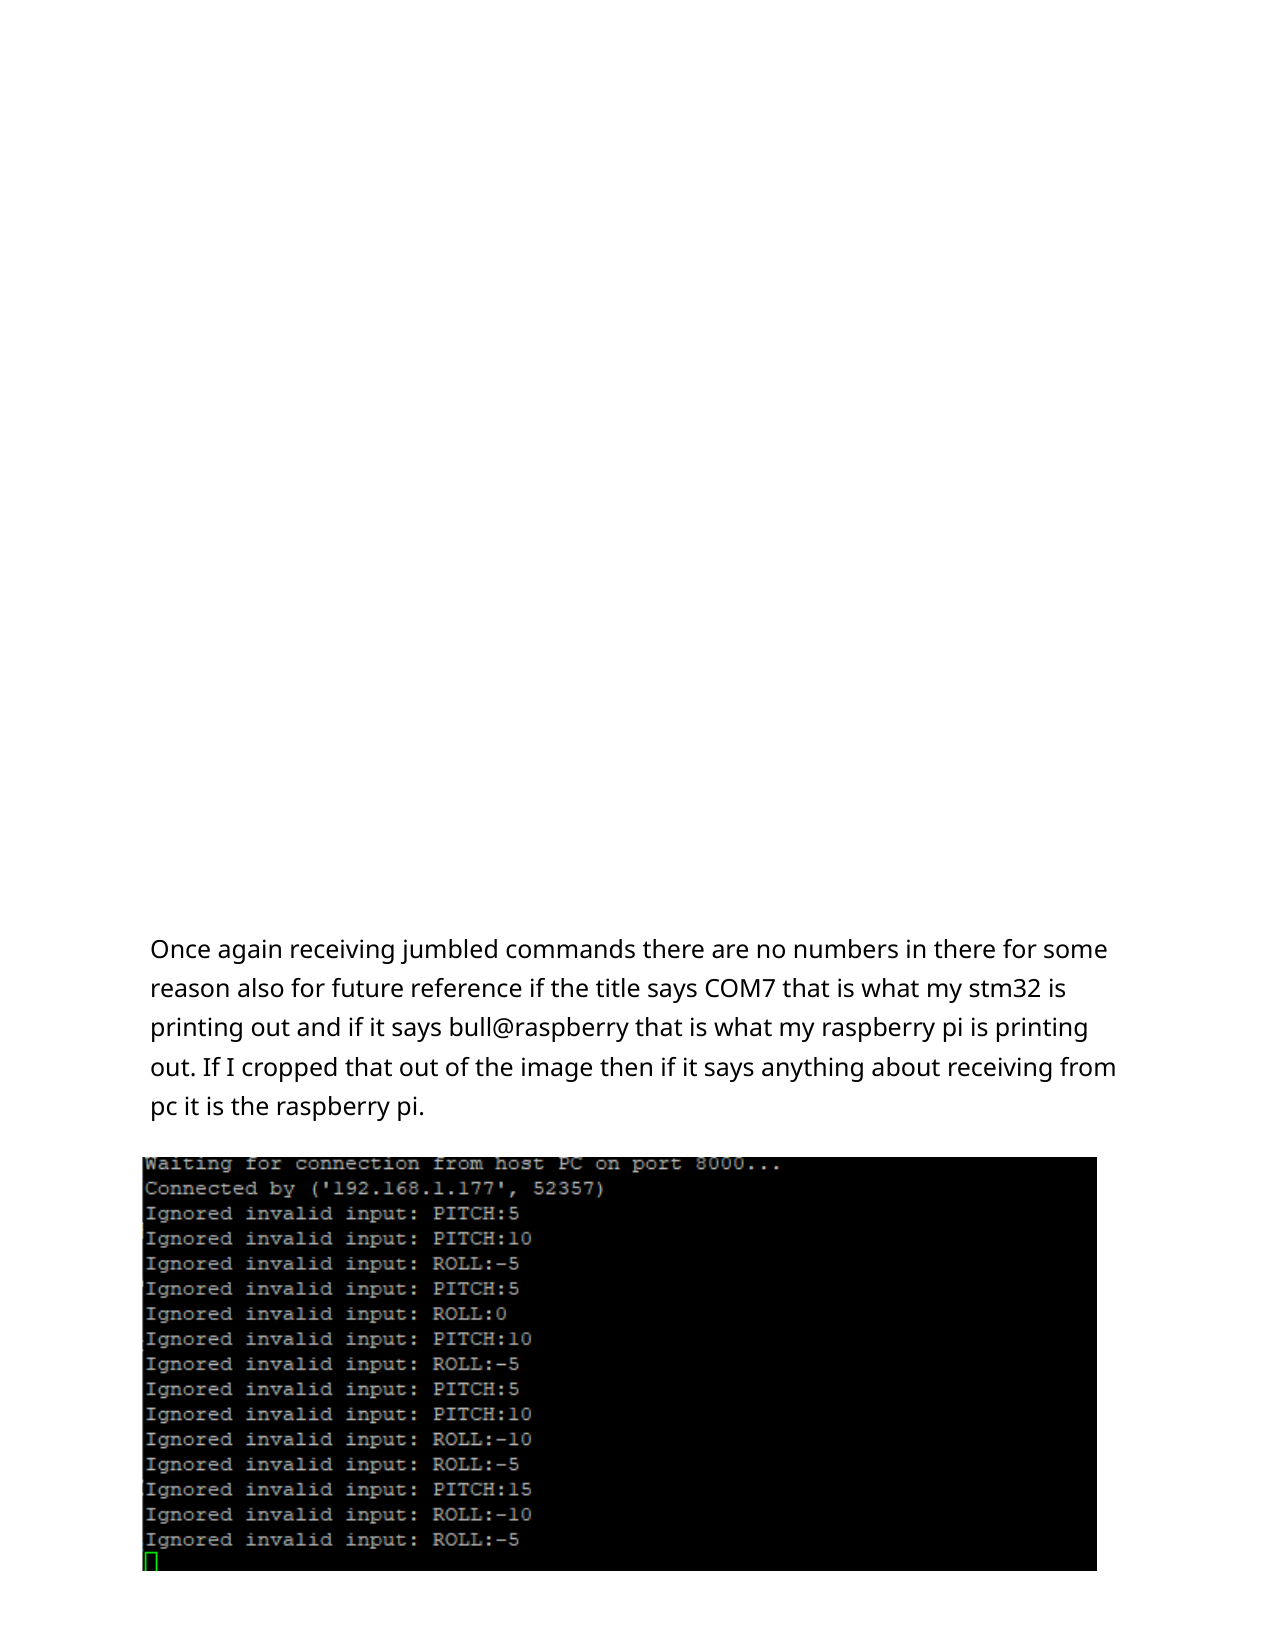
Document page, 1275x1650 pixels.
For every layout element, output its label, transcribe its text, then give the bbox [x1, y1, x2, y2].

picture [142, 1157, 1097, 1571]
text Once again receiving jumbled commands there are no numbers in there for some reason also for future reference if the title says COM7 that is what my stm32 is printing out and if it says bull@raspberry that is what my raspberry pi is printing out. If I cropped that out of the image then if it says anything about receiving from pc it is the raspberry pi. [150, 932, 1125, 1122]
